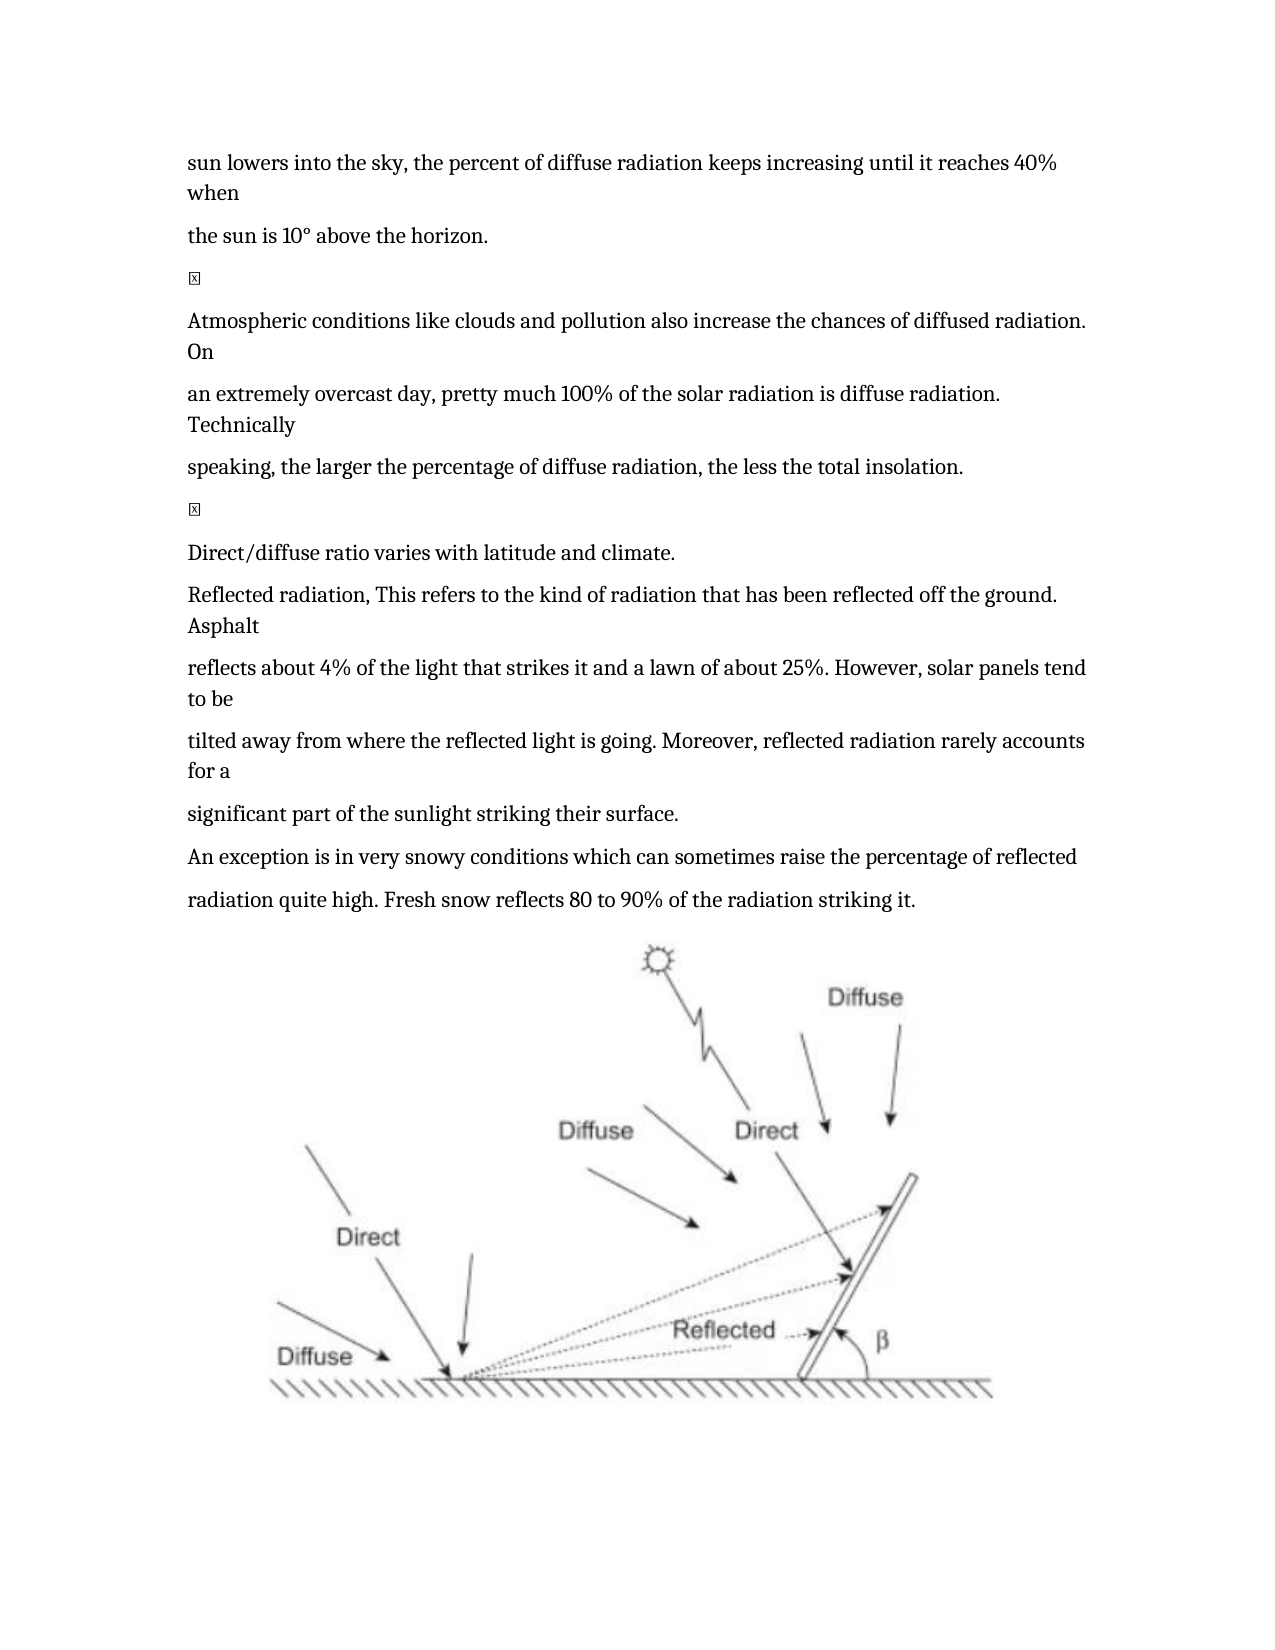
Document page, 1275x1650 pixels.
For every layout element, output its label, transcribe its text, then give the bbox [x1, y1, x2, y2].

text speaking, the larger the percentage of diffuse radiation, the less the total insolation. [187, 454, 1087, 481]
text an extremely overcast day, pretty much 100% of the solar radiation is diffuse radiation. Technically [187, 381, 1087, 438]
text the sun is 10° above the horizon. [187, 223, 1087, 249]
text  [187, 497, 1087, 523]
text tilted away from where the reflected light is going. Moreover, reflected radiation rarely accounts for a [187, 728, 1087, 785]
text Atmospheric conditions like clouds and pollution also increase the chances of diffused radiation. On [187, 308, 1087, 365]
picture [206, 929, 1029, 1450]
text An exception is in very snowy conditions which can sometimes raise the percentage of reflected [187, 844, 1087, 870]
text Reflected radiation, This refers to the kind of radiation that has been reflected off the ground. Asphalt [187, 582, 1087, 639]
text significant part of the sunlight striking their surface. [187, 801, 1087, 827]
text reflects about 4% of the light that strikes it and a lawn of about 25%. However, solar panels tend to be [187, 655, 1087, 712]
text sun lowers into the sky, the percent of diffuse radiation keeps increasing until it reaches 40% when [187, 150, 1087, 207]
text  [187, 266, 1087, 292]
text radiation quite high. Fresh snow reflects 80 to 90% of the radiation striking it. [187, 886, 1087, 913]
text Direct/diffuse ratio varies with latitude and climate. [187, 539, 1087, 566]
